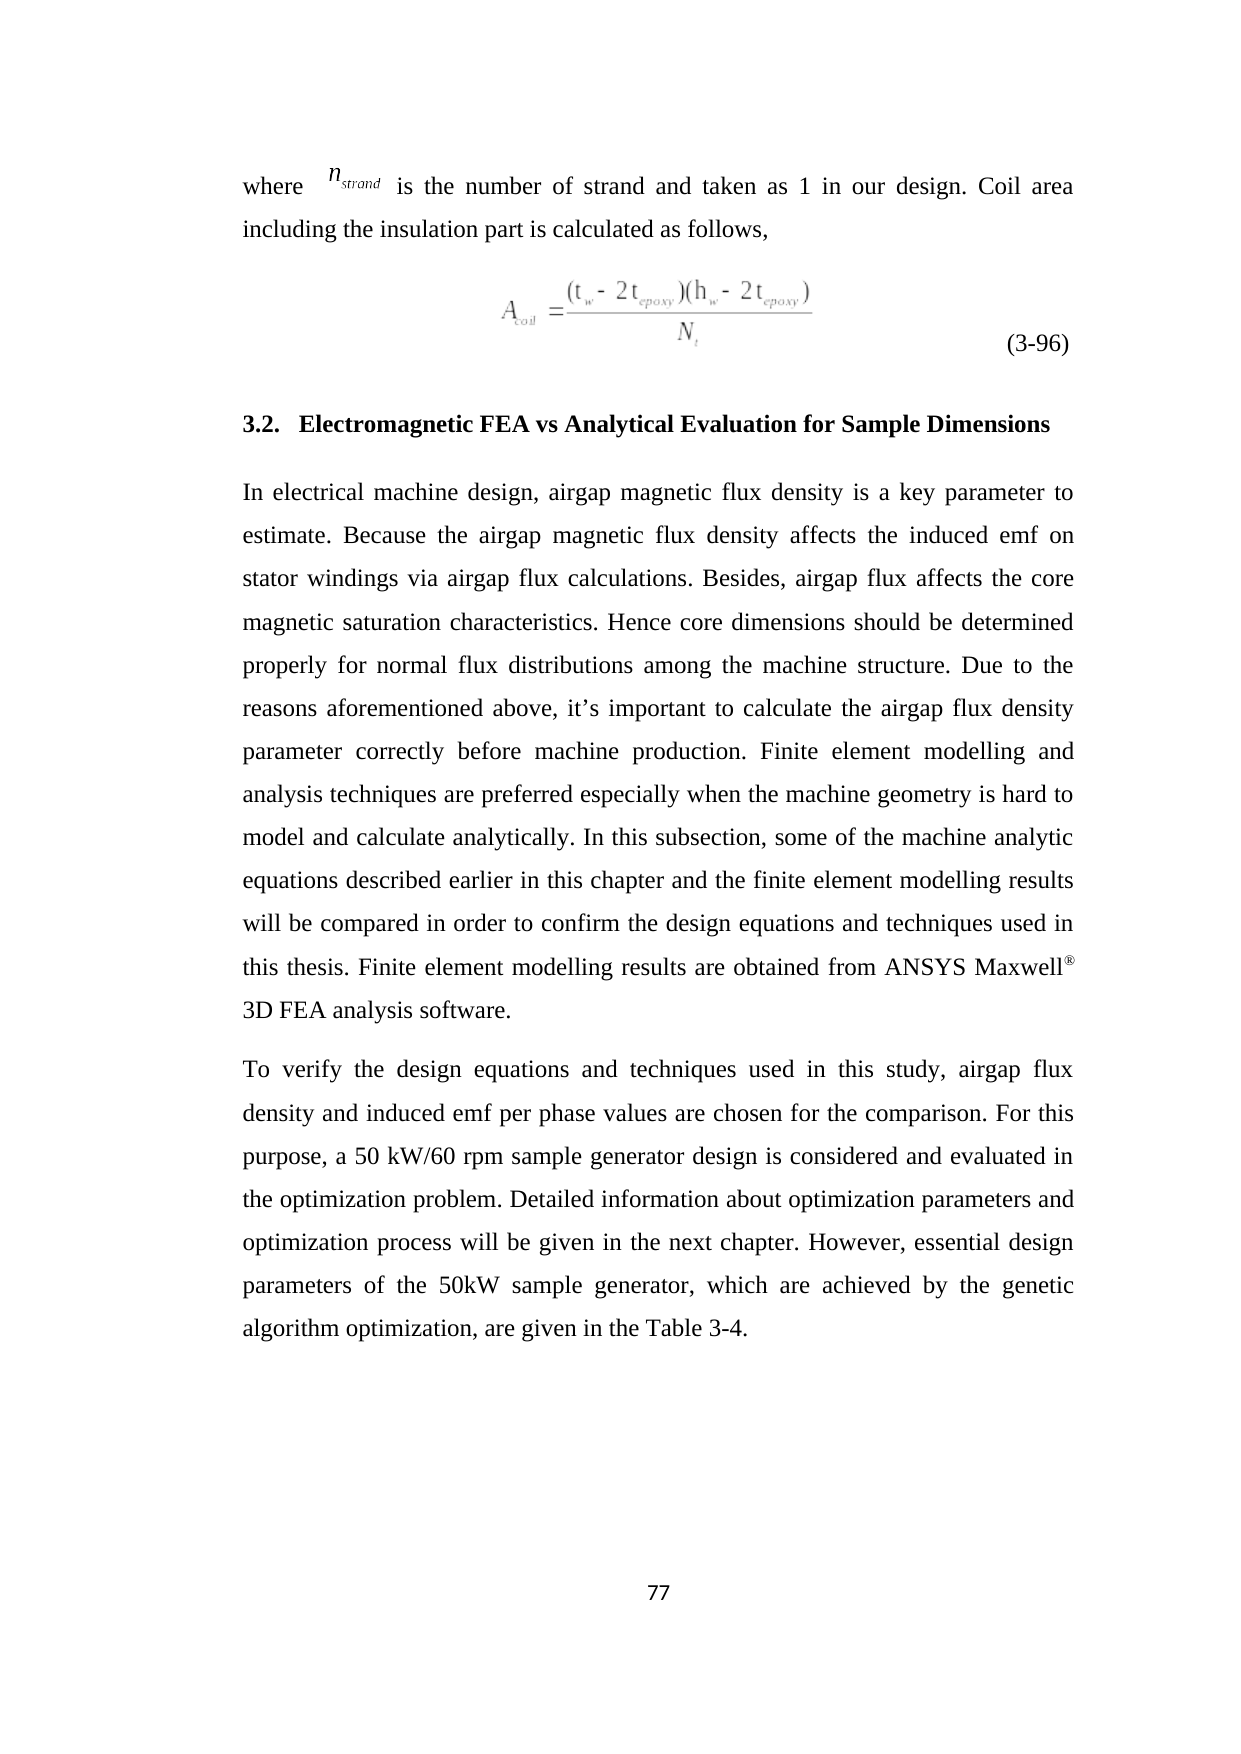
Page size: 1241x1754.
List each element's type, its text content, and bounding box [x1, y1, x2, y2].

subtitle Electromagnetic FEA vs Analytical Evaluation for Sample Dimensions [242, 409, 1075, 438]
text where is the number of strand and taken as 1 in our design. Coil area including the insulation part is calculated as follows, [242, 153, 1075, 243]
text In electrical machine design, airgap magnetic flux density is a key parameter to estimate. Because the airgap magnetic flux density affects the induced emf on stator windings via airgap flux calculations. Besides, airgap flux affects the core magnetic saturation characteristics. Hence core dimensions should be determined properly for normal flux distributions among the machine structure. Due to the reasons aforementioned above, it’s important to calculate the airgap flux density parameter correctly before machine production. Finite element modelling and analysis techniques are preferred especially when the machine geometry is hard to model and calculate analytically. In this subsection, some of the machine analytic equations described earlier in this chapter and the finite element modelling results will be compared in order to confirm the design equations and techniques used in this thesis. Finite element modelling results are obtained from ANSYS Maxwell® 3D FEA analysis software. [242, 477, 1075, 1023]
text (3-96) [242, 274, 1075, 357]
text To verify the design equations and techniques used in this study, airgap flux density and induced emf per phase values are chosen for the comparison. For this purpose, a 50 kW/60 rpm sample generator design is considered and evaluated in the optimization problem. Detailed information about optimization parameters and optimization process will be given in the next chapter. However, essential design parameters of the 50kW sample generator, which are achieved by the genetic algorithm optimization, are given in the Table 3-4. [242, 1054, 1075, 1342]
